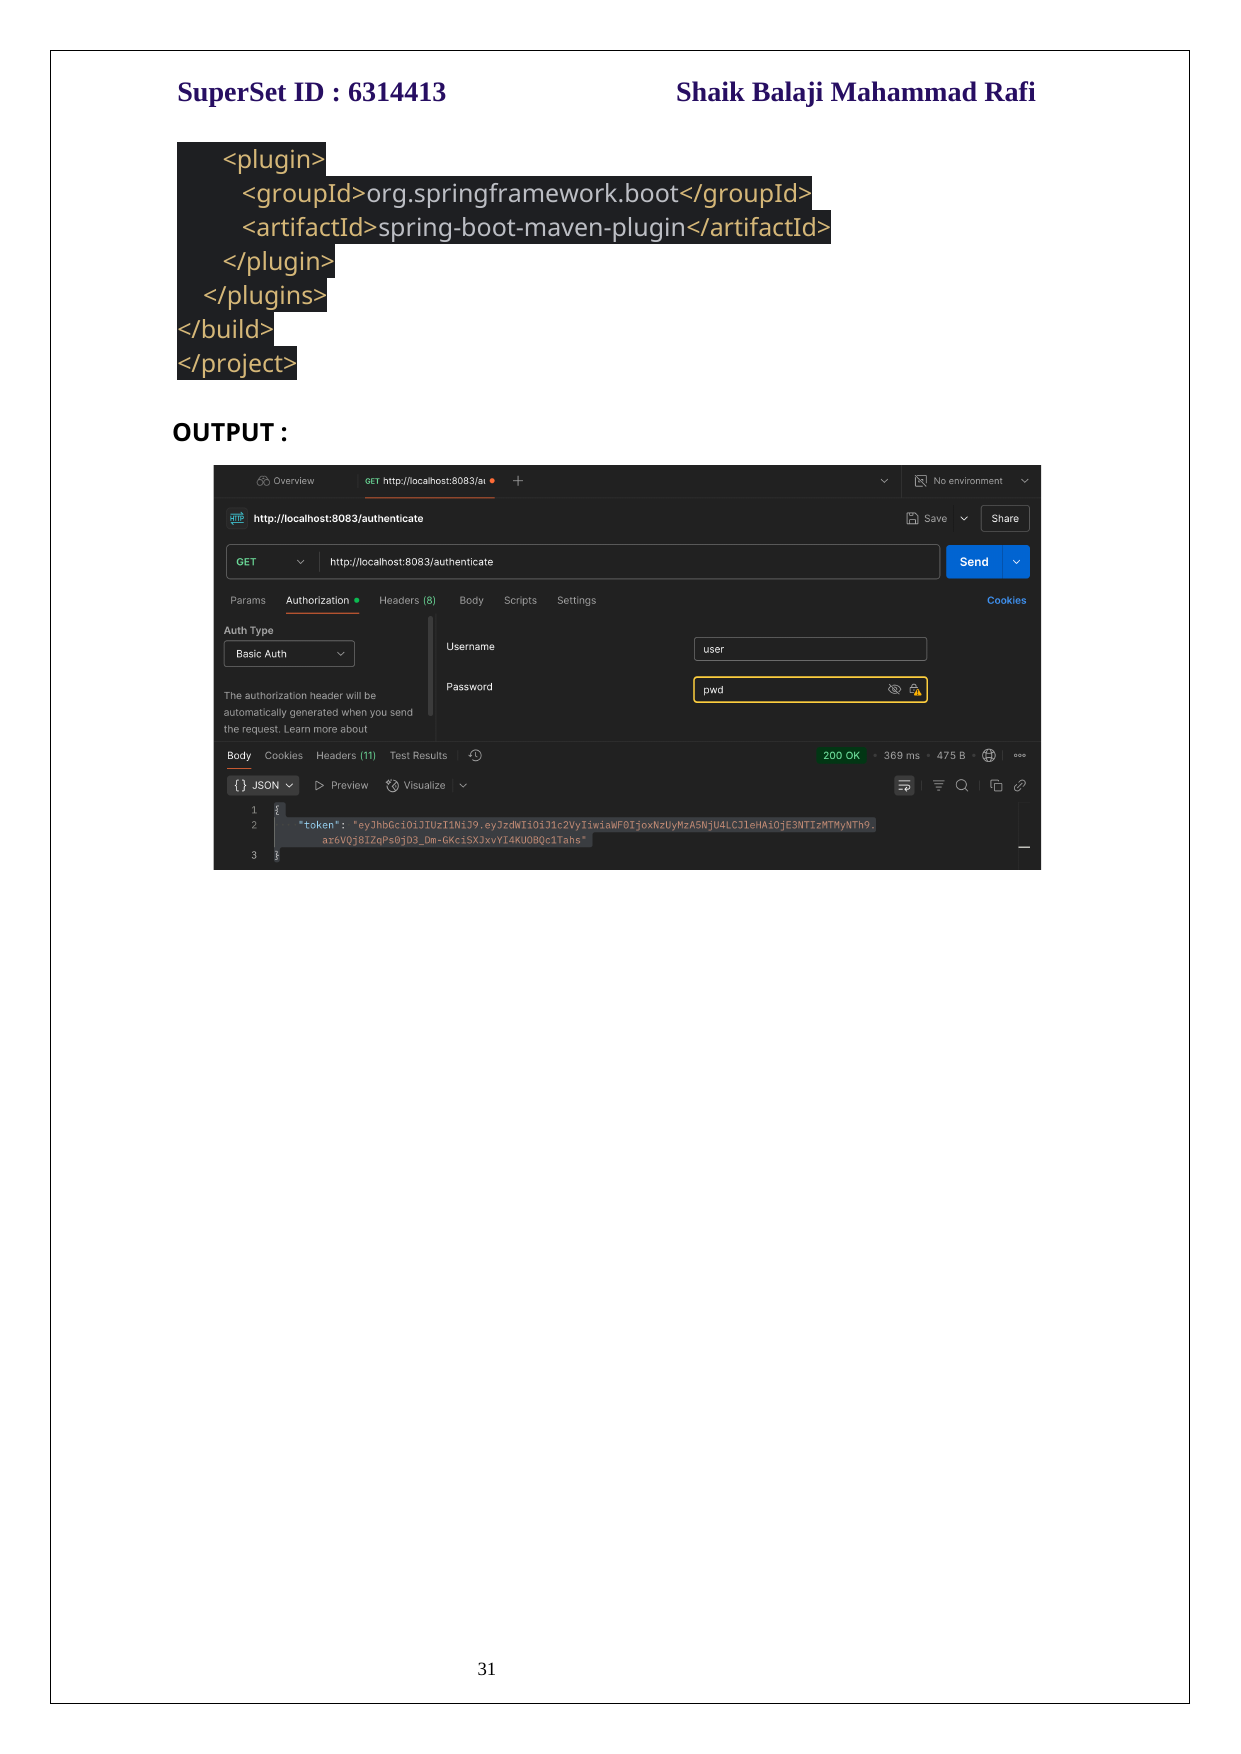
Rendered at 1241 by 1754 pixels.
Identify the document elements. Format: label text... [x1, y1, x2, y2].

picture [213, 465, 1042, 870]
text OUTPUT : [172, 414, 1078, 448]
